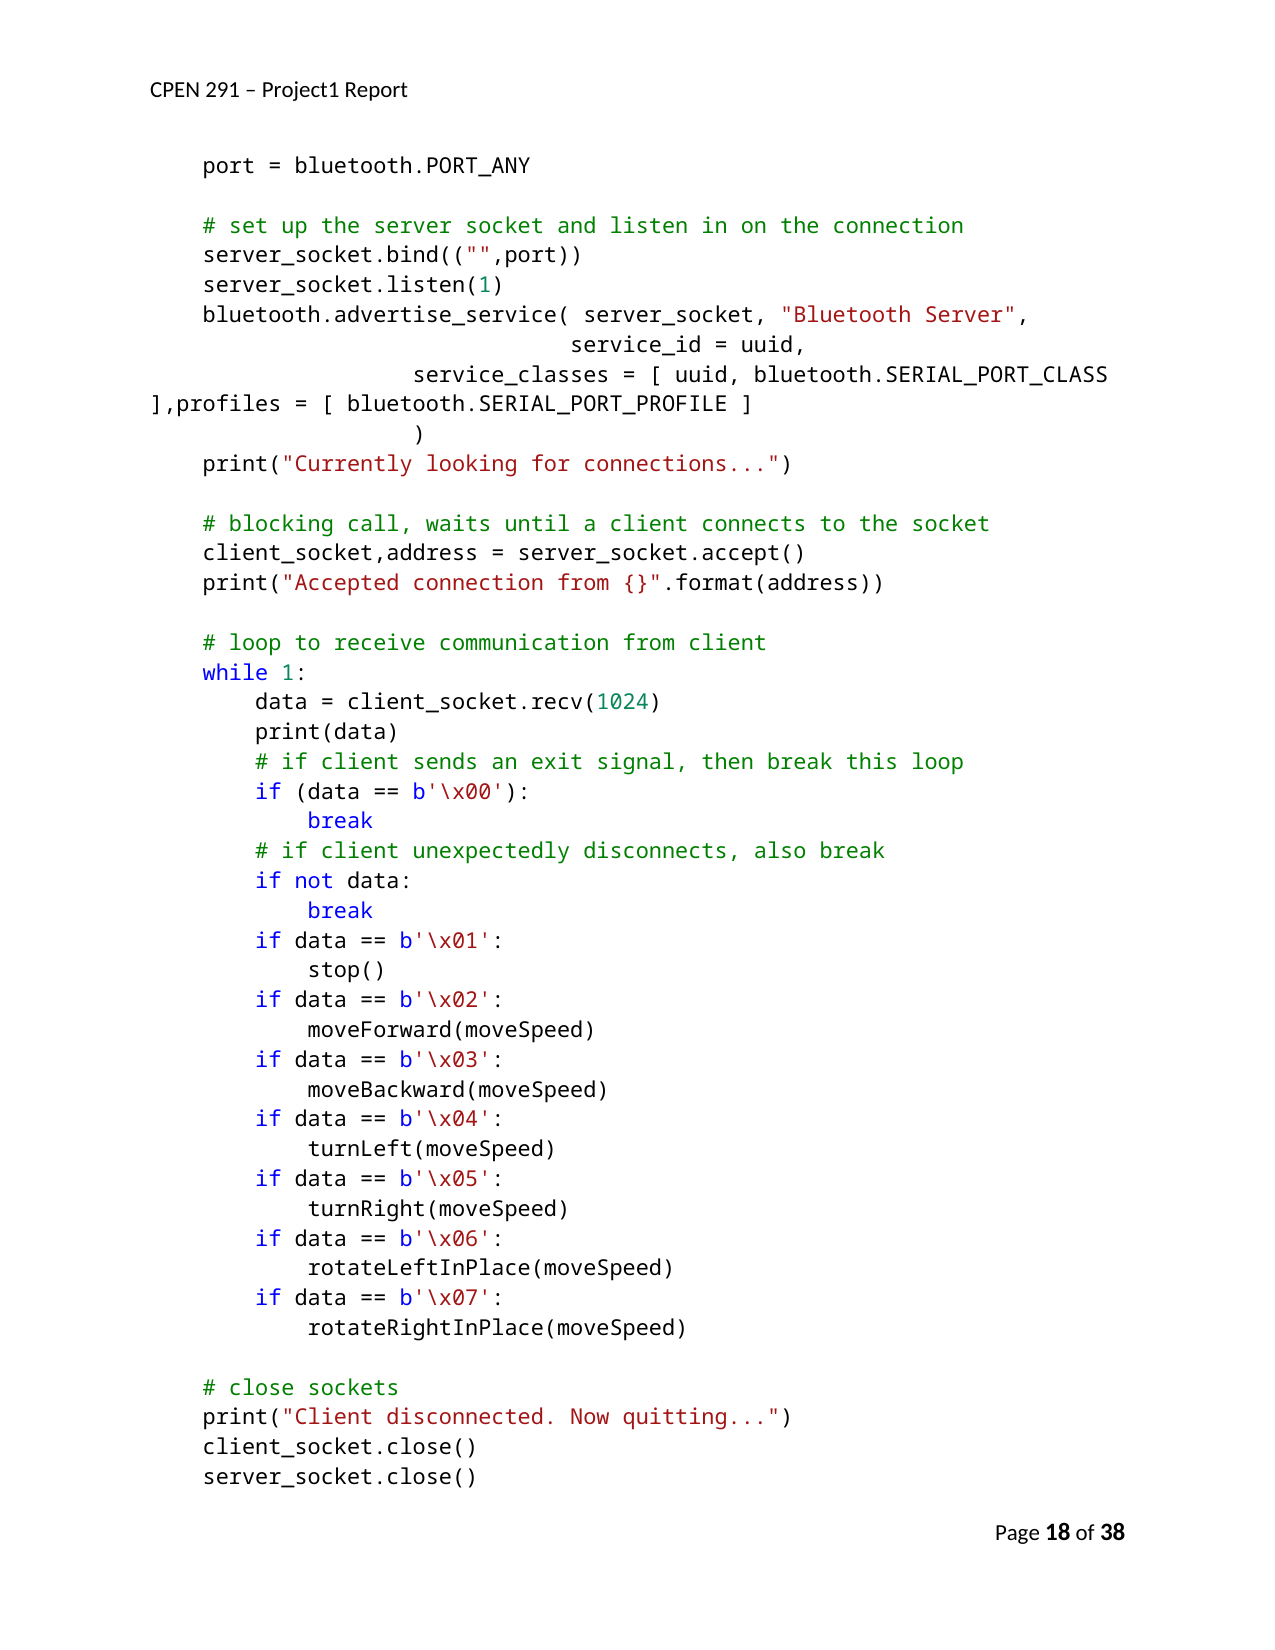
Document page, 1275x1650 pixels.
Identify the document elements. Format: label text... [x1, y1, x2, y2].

text rotateRightInPlace(moveSpeed) [150, 1312, 1125, 1342]
text # close sockets [150, 1371, 1125, 1401]
text if data == b'\x07': [150, 1282, 1125, 1312]
text if data == b'\x06': [150, 1222, 1125, 1252]
text # loop to receive communication from client [150, 627, 1125, 656]
text break [150, 805, 1125, 835]
text # if client sends an exit signal, then break this loop [150, 746, 1125, 776]
text turnRight(moveSpeed) [150, 1193, 1125, 1222]
text moveBackward(moveSpeed) [150, 1073, 1125, 1103]
text # blocking call, waits until a client connects to the socket [150, 507, 1125, 537]
text server_socket.close() [150, 1461, 1125, 1491]
text print("Client disconnected. Now quitting...") [150, 1401, 1125, 1431]
text turnLeft(moveSpeed) [150, 1133, 1125, 1163]
text data = client_socket.recv(1024) [150, 686, 1125, 716]
text moveForward(moveSpeed) [150, 1014, 1125, 1044]
text print("Currently looking for connections...") [150, 448, 1125, 478]
text if (data == b'\x00'): [150, 776, 1125, 805]
text if data == b'\x03': [150, 1044, 1125, 1073]
text bluetooth.advertise_service( server_socket, "Bluetooth Server", [150, 299, 1125, 329]
text if data == b'\x05': [150, 1163, 1125, 1193]
text server_socket.listen(1) [150, 269, 1125, 299]
text server_socket.bind(("",port)) [150, 239, 1125, 269]
text client_socket,address = server_socket.accept() [150, 537, 1125, 567]
text service_id = uuid, [150, 329, 1125, 358]
text print("Accepted connection from {}".format(address)) [150, 567, 1125, 597]
text service_classes = [ uuid, bluetooth.SERIAL_PORT_CLASS ],profiles = [ bluetooth.SERIAL_PORT_PROFILE ] [150, 358, 1125, 418]
text client_socket.close() [150, 1431, 1125, 1461]
text # if client unexpectedly disconnects, also break [150, 835, 1125, 865]
text ) [150, 418, 1125, 448]
text print(data) [150, 716, 1125, 746]
text # set up the server socket and listen in on the connection [150, 209, 1125, 239]
text if not data: [150, 865, 1125, 895]
text break [150, 895, 1125, 924]
text stop() [150, 954, 1125, 984]
text if data == b'\x02': [150, 984, 1125, 1014]
text if data == b'\x04': [150, 1103, 1125, 1133]
text if data == b'\x01': [150, 924, 1125, 954]
text while 1: [150, 656, 1125, 686]
text rotateLeftInPlace(moveSpeed) [150, 1252, 1125, 1282]
text port = bluetooth.PORT_ANY [150, 150, 1125, 180]
